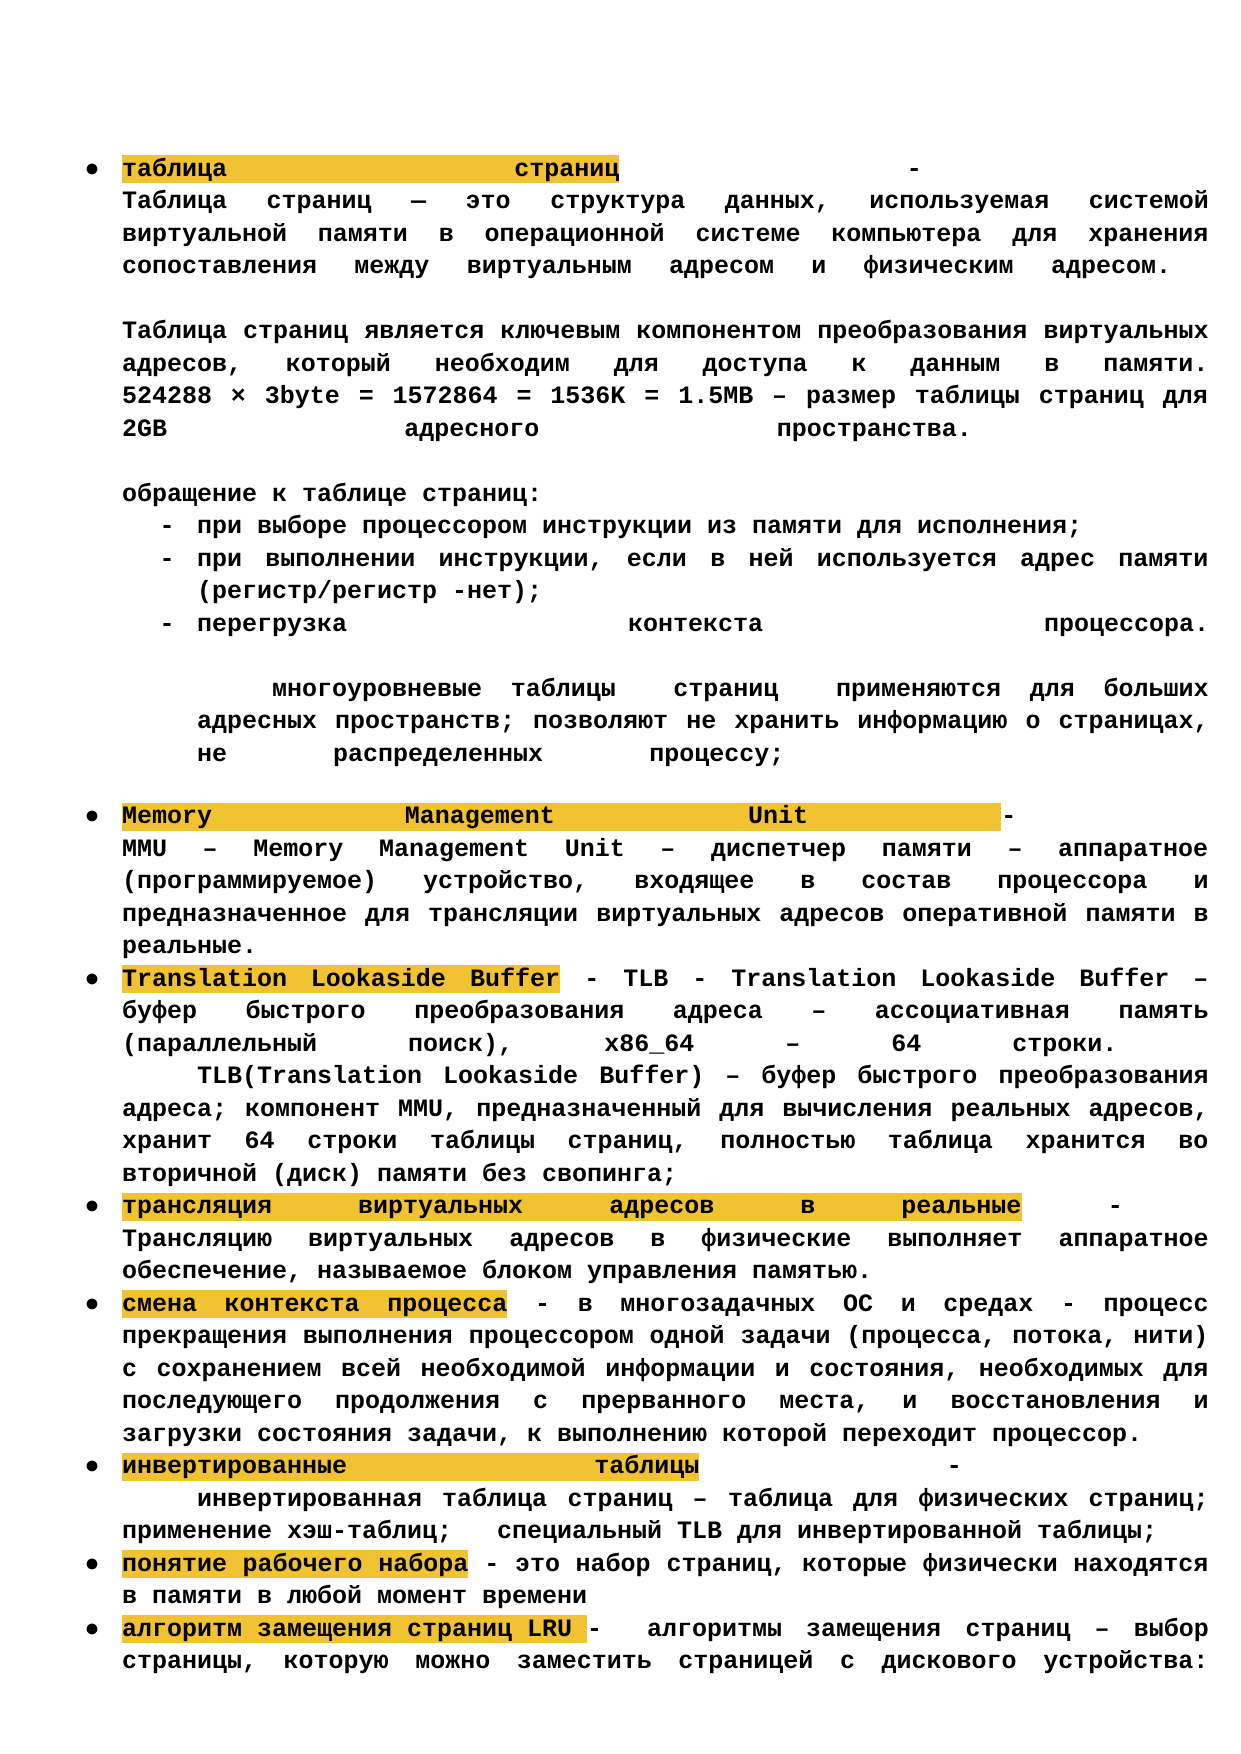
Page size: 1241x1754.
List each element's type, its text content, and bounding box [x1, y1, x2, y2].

list перегрузка контекста процессора. многоуровневые таблицы страниц применяются для больших адресных пространств; позволяют не хранить информацию о страницах, не распределенных процессу; [159, 610, 1209, 799]
list смена контекста процесса - в многозадачных ОС и средах - процесс прекращения выполнения процессором одной задачи (процесса, потока, нити) с сохранением всей необходимой информации и состояния, необходимых для последующего продолжения с прерванного места, и восстановления и загрузки состояния задачи, к выполнению которой переходит процессор. [84, 1290, 1209, 1448]
list при выборе процессором инструкции из памяти для исполнения; [159, 513, 1209, 541]
list Memory Management Unit - MMU – Memory Management Unit – диспетчер памяти – аппаратное (программируемое) устройство, входящее в состав процессора и предназначенное для трансляции виртуальных адресов оперативной памяти в реальные. [84, 803, 1209, 961]
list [84, 1615, 1209, 1676]
list инвертированные таблицы - инвертированная таблица страниц – таблица для физических страниц; применение хэш-таблиц; специальный TLB для инвертированной таблицы; [84, 1453, 1209, 1546]
list понятие рабочего набора - это набор страниц, которые физически находятся в памяти в любой момент времени [84, 1550, 1209, 1611]
list таблица страниц - Таблица страниц — это структура данных, используемая системой виртуальной памяти в операционной системе компьютера для хранения сопоставления между виртуальным адресом и физическим адресом. Таблица страниц является ключевым компонентом преобразования виртуальных адресов, который необходим для доступа к данным в памяти. 524288 × 3byte = 1572864 = 1536K = 1.5MB – размер таблицы страниц для 2GB адресного пространства. обращение к таблице страниц: [84, 155, 1209, 508]
list Translation Lookaside Buffer - TLB - Translation Lookaside Buffer – буфер быстрого преобразования адреса – ассоциативная память (параллельный поиск), x86_64 – 64 строки. TLB(Translation Lookaside Buffer) – буфер быстрого преобразования адреса; компонент MMU, предназначенный для вычисления реальных адресов, хранит 64 строки таблицы страниц, полностью таблица хранится во вторичной (диск) памяти без свопинга; [84, 965, 1209, 1188]
list при выполнении инструкции, если в ней используется адрес памяти (регистр/регистр -нет); [159, 545, 1209, 606]
list трансляция виртуальных адресов в реальные - Трансляцию виртуальных адресов в физические выполняет аппаратное обеспечение, называемое блоком управления памятью. [84, 1193, 1209, 1286]
